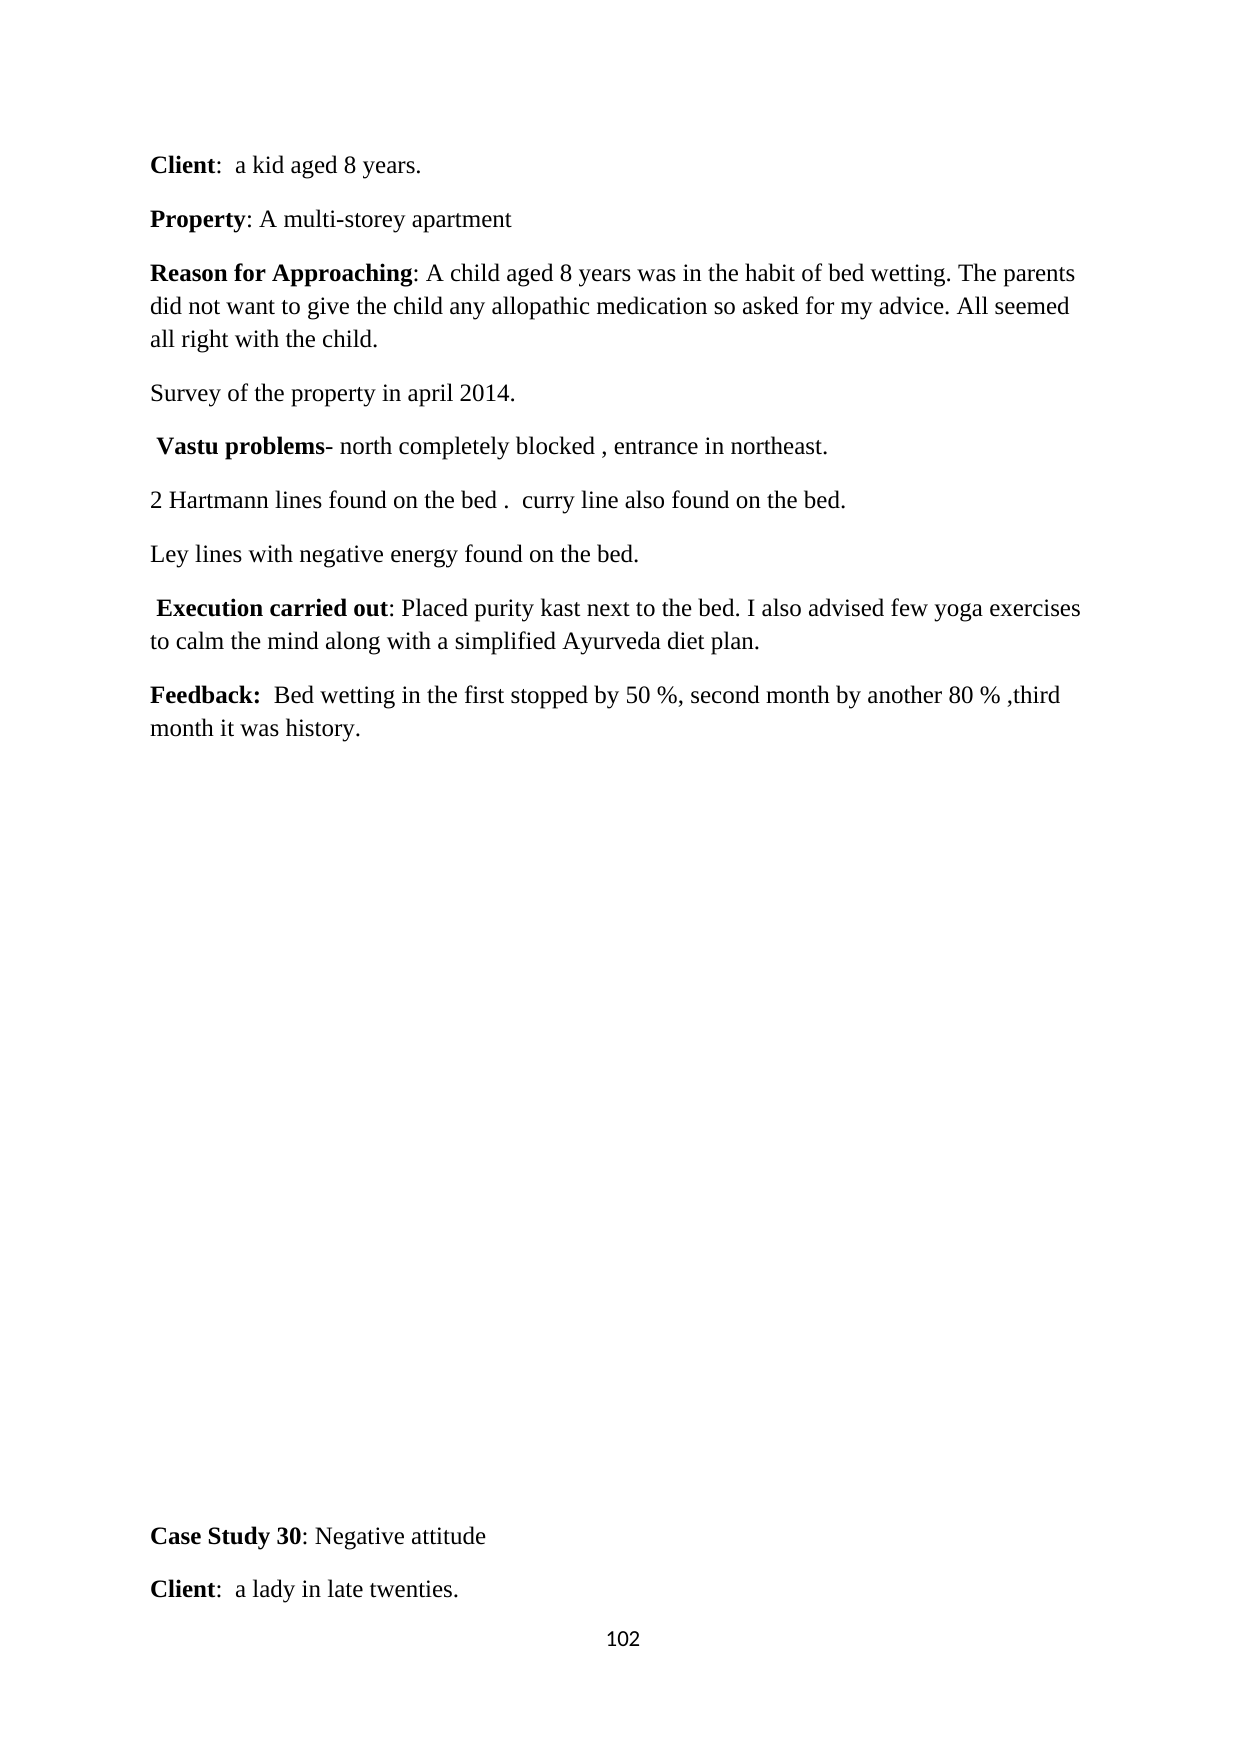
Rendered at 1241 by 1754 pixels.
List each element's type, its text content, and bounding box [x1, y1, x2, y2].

text Execution carried out: Placed purity kast next to the bed. I also advised few yoga exercises to calm the mind along with a simplified Ayurveda diet plan. [150, 593, 1090, 655]
text Feedback: Bed wetting in the first stopped by 50 %, second month by another 80 % ,third month it was history. [150, 680, 1090, 742]
text Ley lines with negative energy found on the bed. [150, 539, 1090, 568]
text Reason for Approaching: A child aged 8 years was in the habit of bed wetting. The parents did not want to give the child any allopathic medication so asked for my advice. All seemed all right with the child. [150, 258, 1090, 352]
text Client: a kid aged 8 years. [150, 150, 1090, 179]
text Property: A multi-storey apartment [150, 204, 1090, 233]
text 2 Hartmann lines found on the bed . curry line also found on the bed. [150, 485, 1090, 514]
text Client: a lady in late twenties. [150, 1574, 1090, 1603]
text Vastu problems- north completely blocked , entrance in northeast. [150, 431, 1090, 460]
text Case Study 30: Negative attitude [150, 1521, 1090, 1549]
text Survey of the property in april 2014. [150, 378, 1090, 406]
